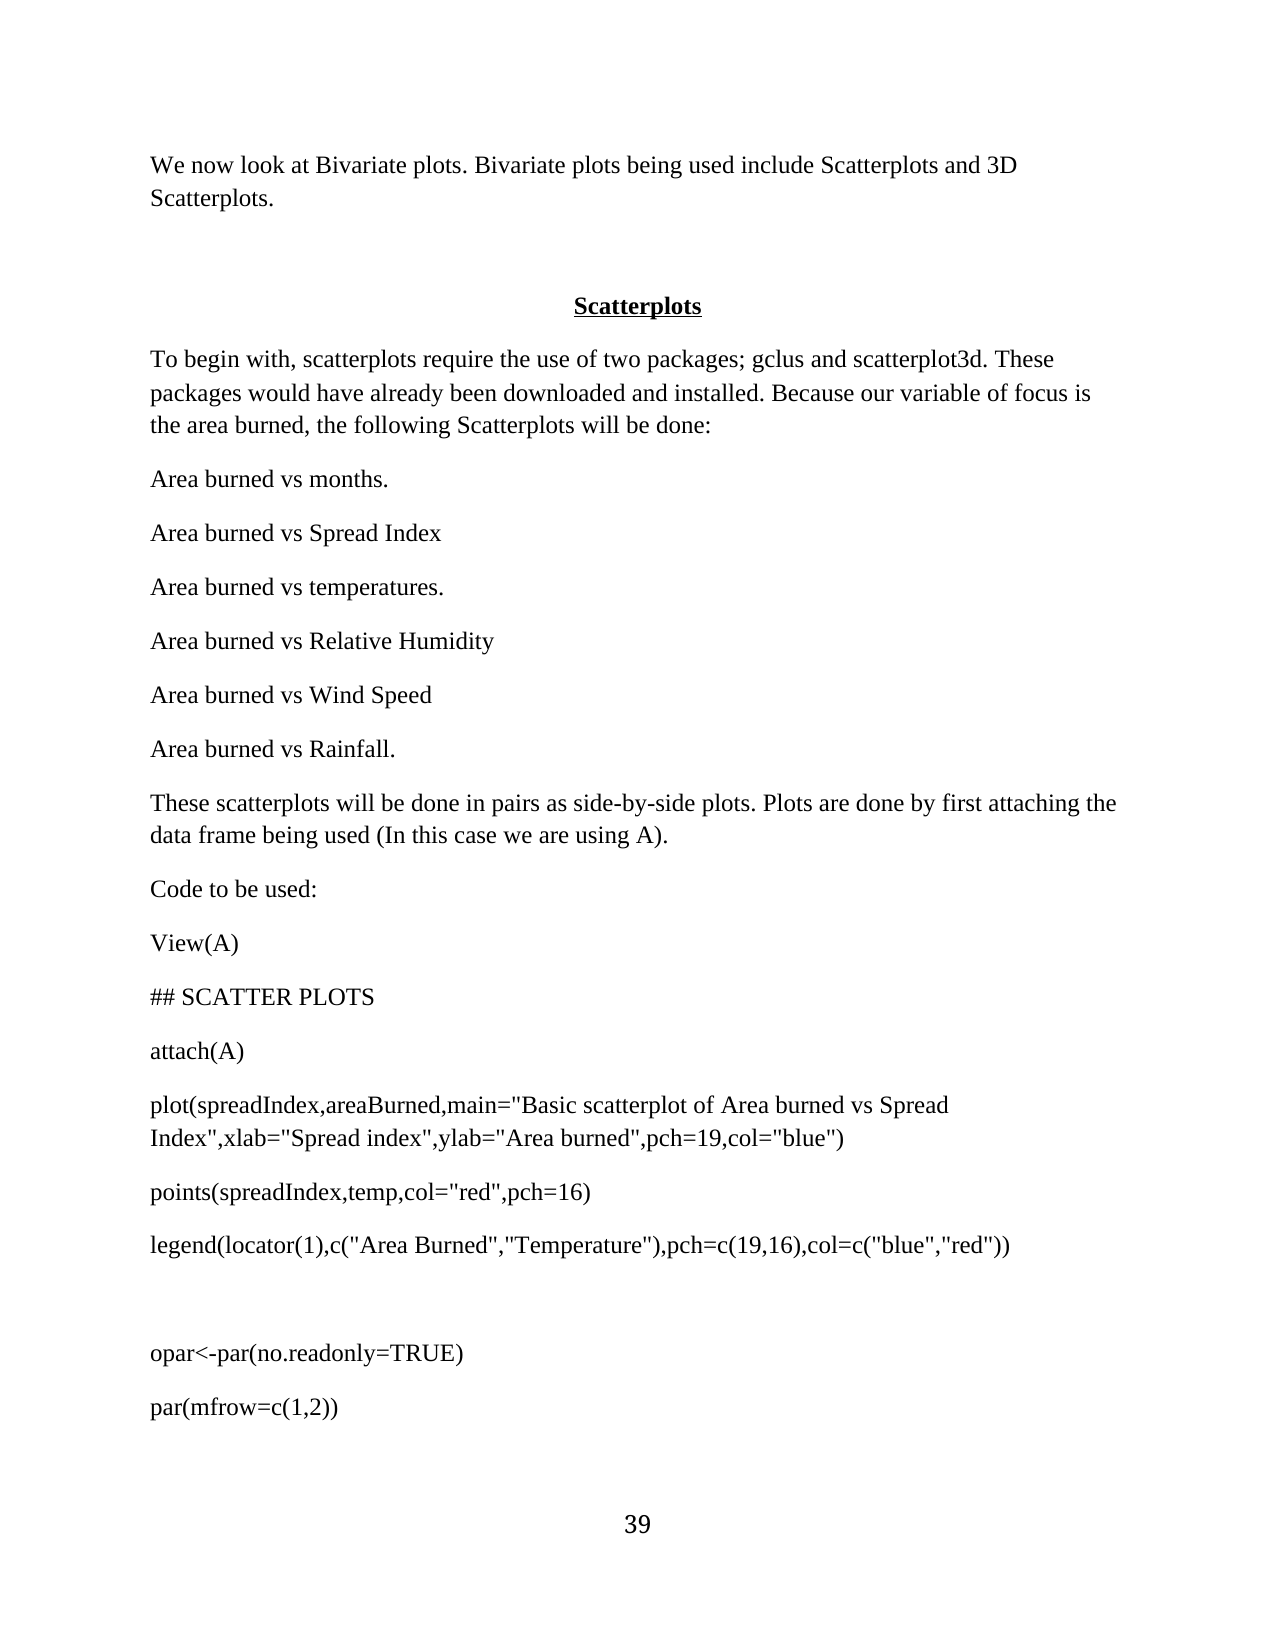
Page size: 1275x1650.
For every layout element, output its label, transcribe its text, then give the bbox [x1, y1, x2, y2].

text ## SCATTER PLOTS [150, 982, 1125, 1011]
text attach(A) [150, 1036, 1125, 1065]
text legend(locator(1),c("Area Burned","Temperature"),pch=c(19,16),col=c("blue","red")) [150, 1231, 1125, 1259]
text Scatterplots [150, 291, 1125, 319]
text Area burned vs months. [150, 464, 1125, 493]
text plot(spreadIndex,areaBurned,main="Basic scatterplot of Area burned vs Spread Index",xlab="Spread index",ylab="Area burned",pch=19,col="blue") [150, 1090, 1125, 1152]
text par(mfrow=c(1,2)) [150, 1392, 1125, 1421]
text Area burned vs Wind Speed [150, 680, 1125, 709]
text points(spreadIndex,temp,col="red",pch=16) [150, 1177, 1125, 1206]
text opar<-par(no.readonly=TRUE) [150, 1338, 1125, 1367]
text These scatterplots will be done in pairs as side-by-side plots. Plots are done by first attaching the data frame being used (In this case we are using A). [150, 788, 1125, 849]
text To begin with, scatterplots require the use of two packages; gclus and scatterplot3d. These packages would have already been downloaded and installed. Because our variable of focus is the area burned, the following Scatterplots will be done: [150, 344, 1125, 439]
text Code to be used: [150, 874, 1125, 903]
text Area burned vs Rainfall. [150, 734, 1125, 762]
text Area burned vs Spread Index [150, 518, 1125, 547]
text View(A) [150, 928, 1125, 957]
text Area burned vs Relative Humidity [150, 626, 1125, 655]
text We now look at Bivariate plots. Bivariate plots being used include Scatterplots and 3D Scatterplots. [150, 150, 1125, 212]
text Area burned vs temperatures. [150, 572, 1125, 601]
